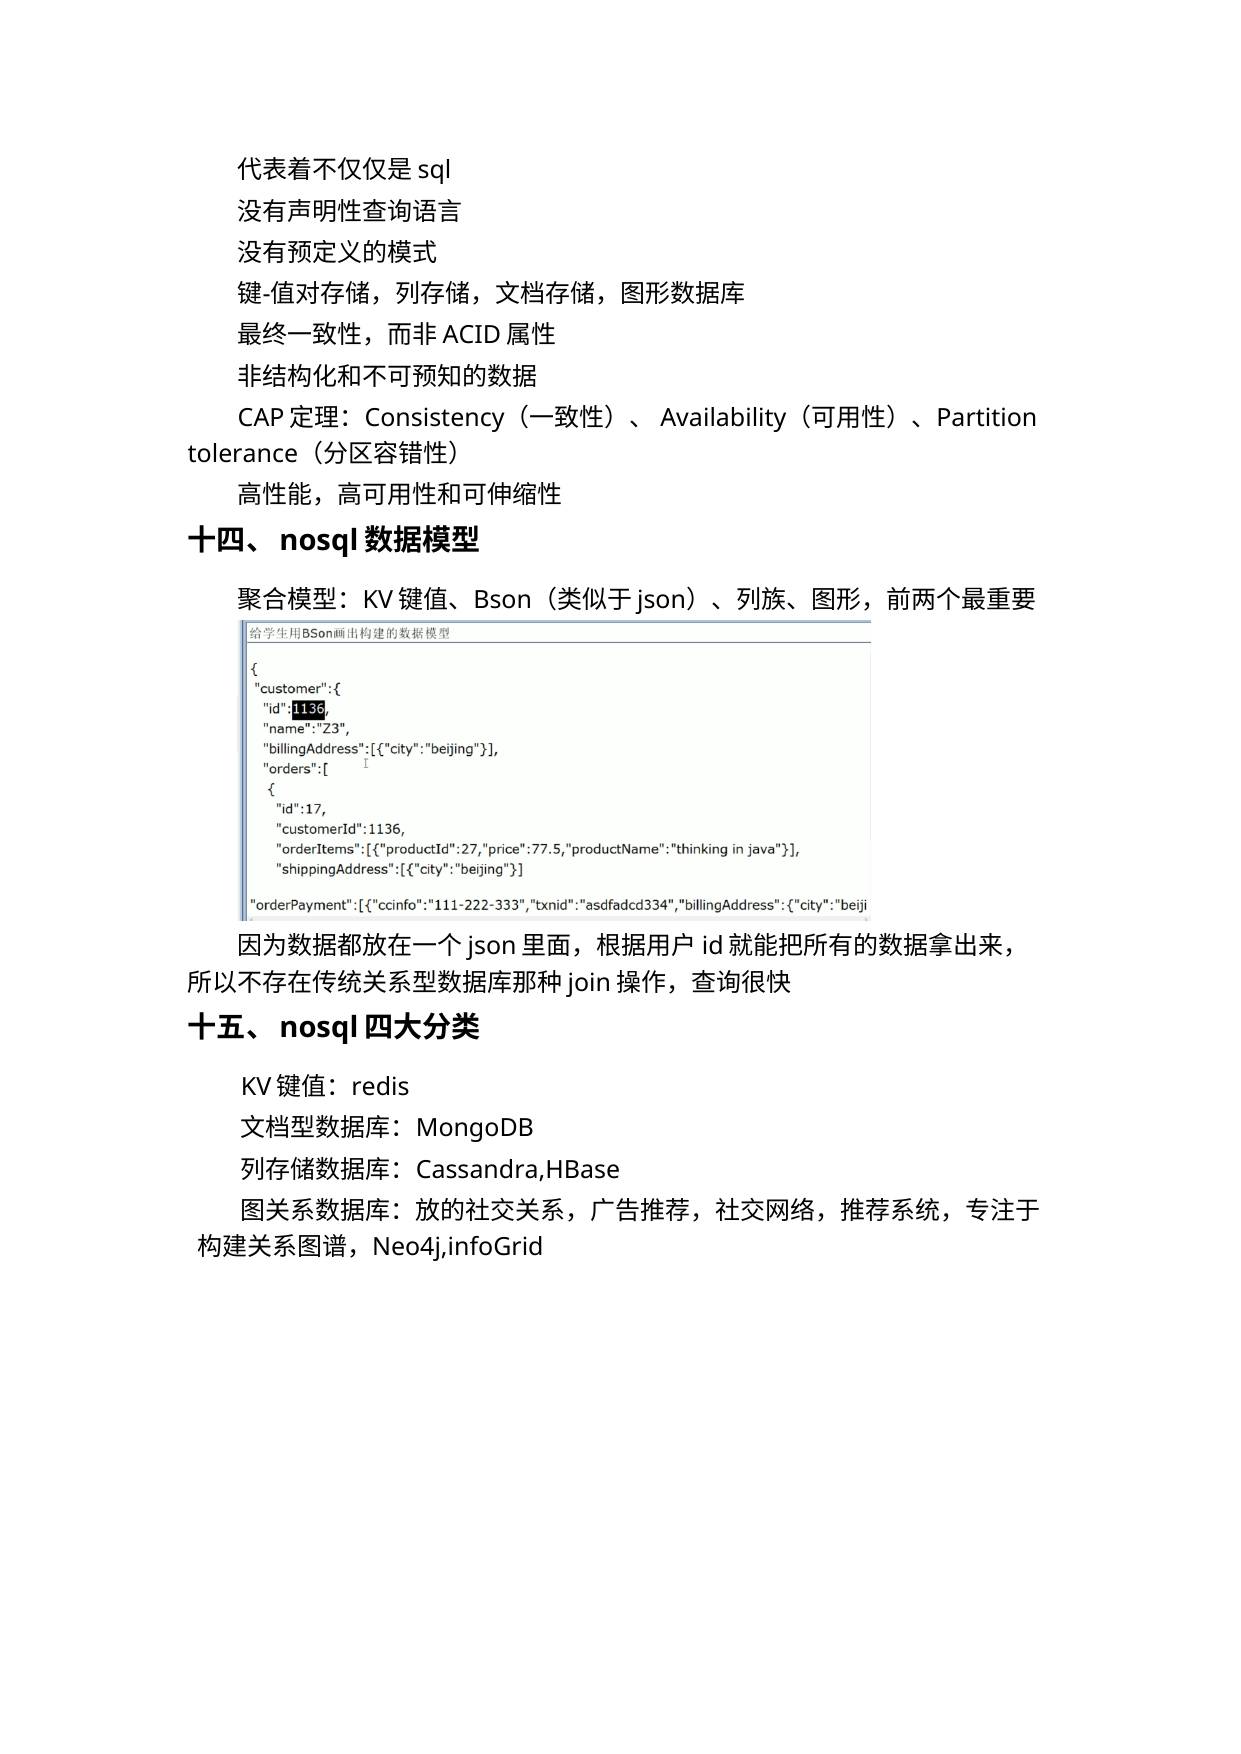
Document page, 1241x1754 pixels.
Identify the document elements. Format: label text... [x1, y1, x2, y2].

list 聚合模型：KV键值、Bson（类似于json）、列族、图形，前两个最重要 [187, 579, 1053, 616]
text 列存储数据库：Cassandra,HBase [197, 1149, 1053, 1185]
list 键-值对存储，列存储，文档存储，图形数据库 [187, 274, 1053, 310]
list 没有声明性查询语言 [187, 191, 1053, 227]
list 代表着不仅仅是sql [187, 150, 1053, 186]
list 高性能，高可用性和可伸缩性 [187, 475, 1053, 511]
list CAP定理：Consistency（一致性）、 Availability（可用性）、Partition tolerance（分区容错性） [187, 397, 1053, 470]
list 因为数据都放在一个json里面，根据用户id就能把所有的数据拿出来，所以不存在传统关系型数据库那种join操作，查询很快 [187, 926, 1053, 998]
list 没有预定义的模式 [187, 232, 1053, 269]
text 文档型数据库：MongoDB [197, 1108, 1053, 1144]
list nosql四大分类 [187, 1003, 1053, 1046]
text KV键值：redis [197, 1067, 1053, 1103]
list 非结构化和不可预知的数据 [187, 356, 1053, 392]
picture [237, 620, 871, 921]
list nosql数据模型 [187, 516, 1053, 559]
text 图关系数据库：放的社交关系，广告推荐，社交网络，推荐系统，专注于构建关系图谱，Neo4j,infoGrid [197, 1190, 1053, 1263]
list 最终一致性，而非ACID属性 [187, 315, 1053, 351]
